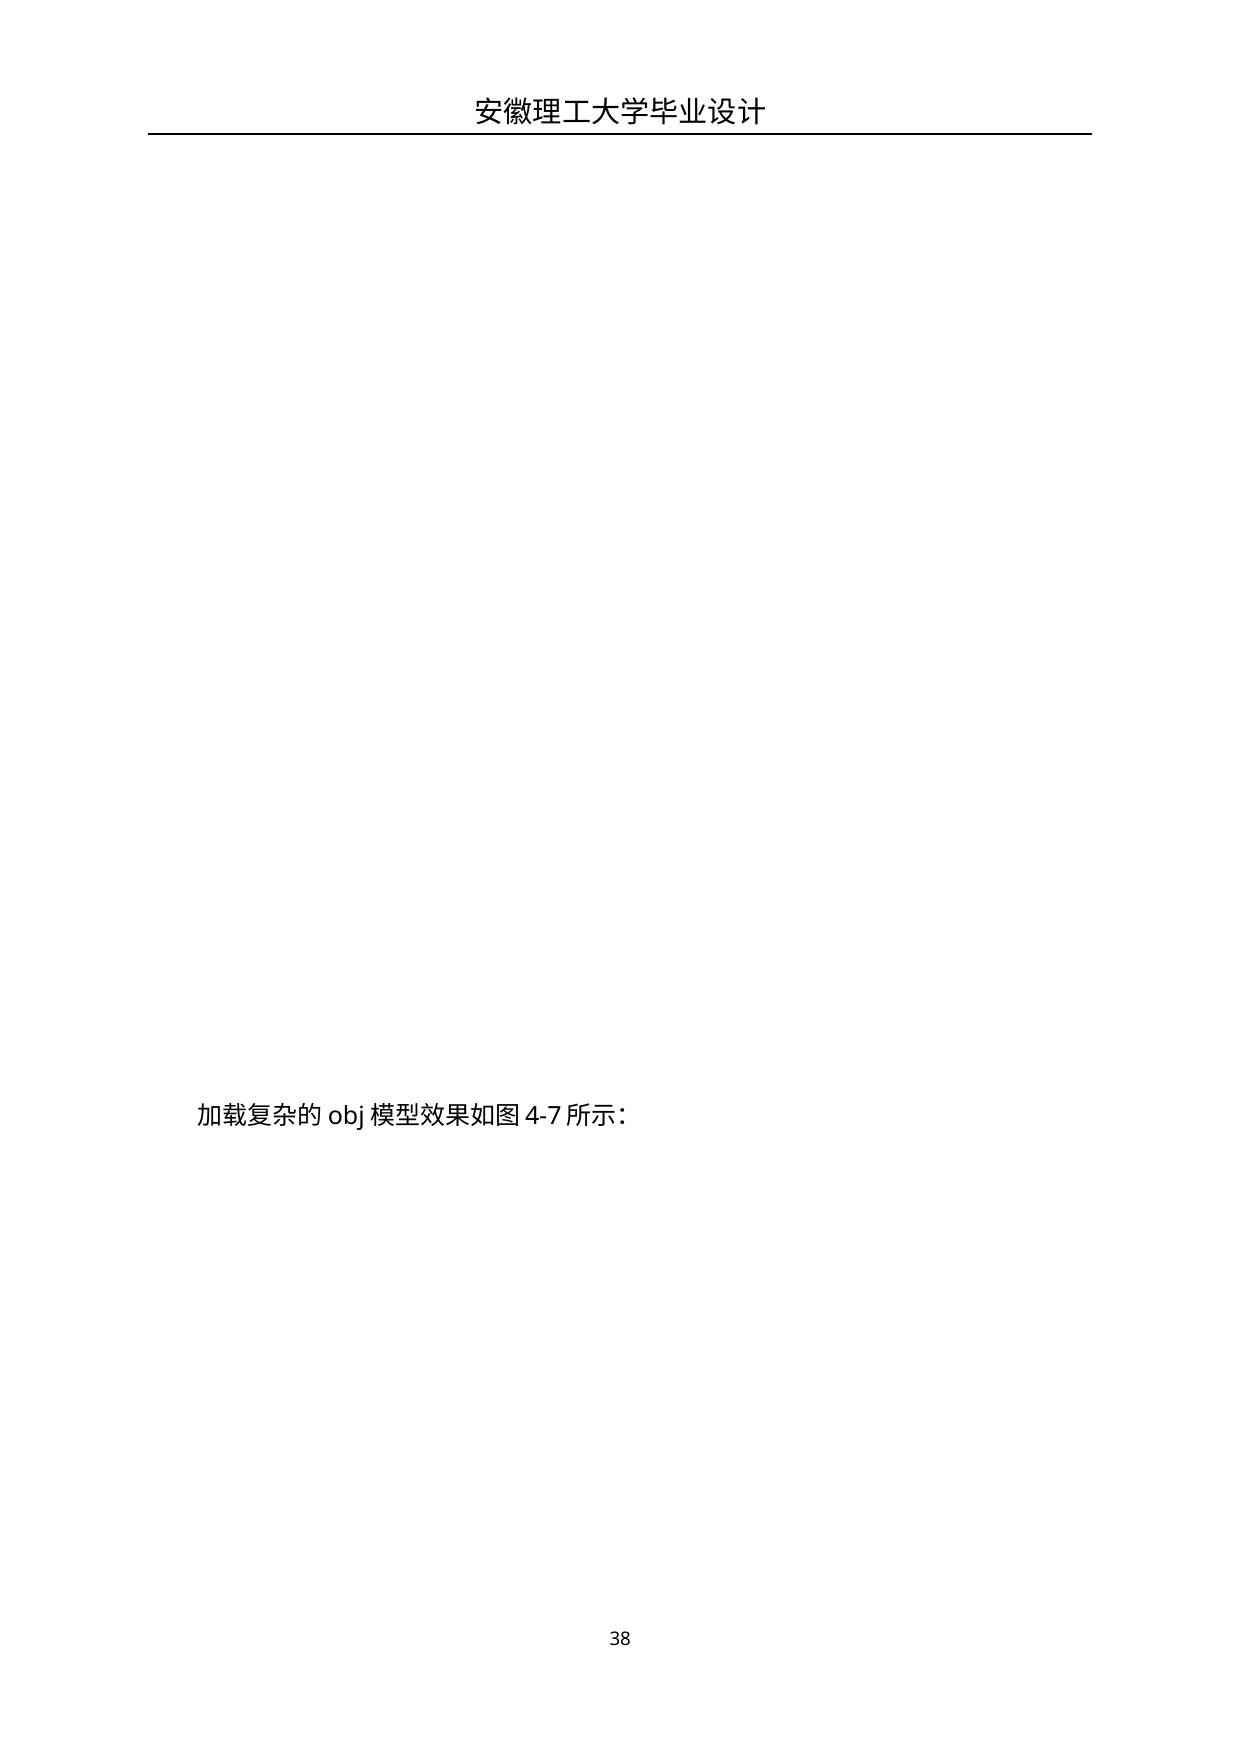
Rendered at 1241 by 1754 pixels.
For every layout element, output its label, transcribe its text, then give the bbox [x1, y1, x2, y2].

text 加载复杂的obj模型效果如图4-7所示： [148, 1081, 1092, 1146]
